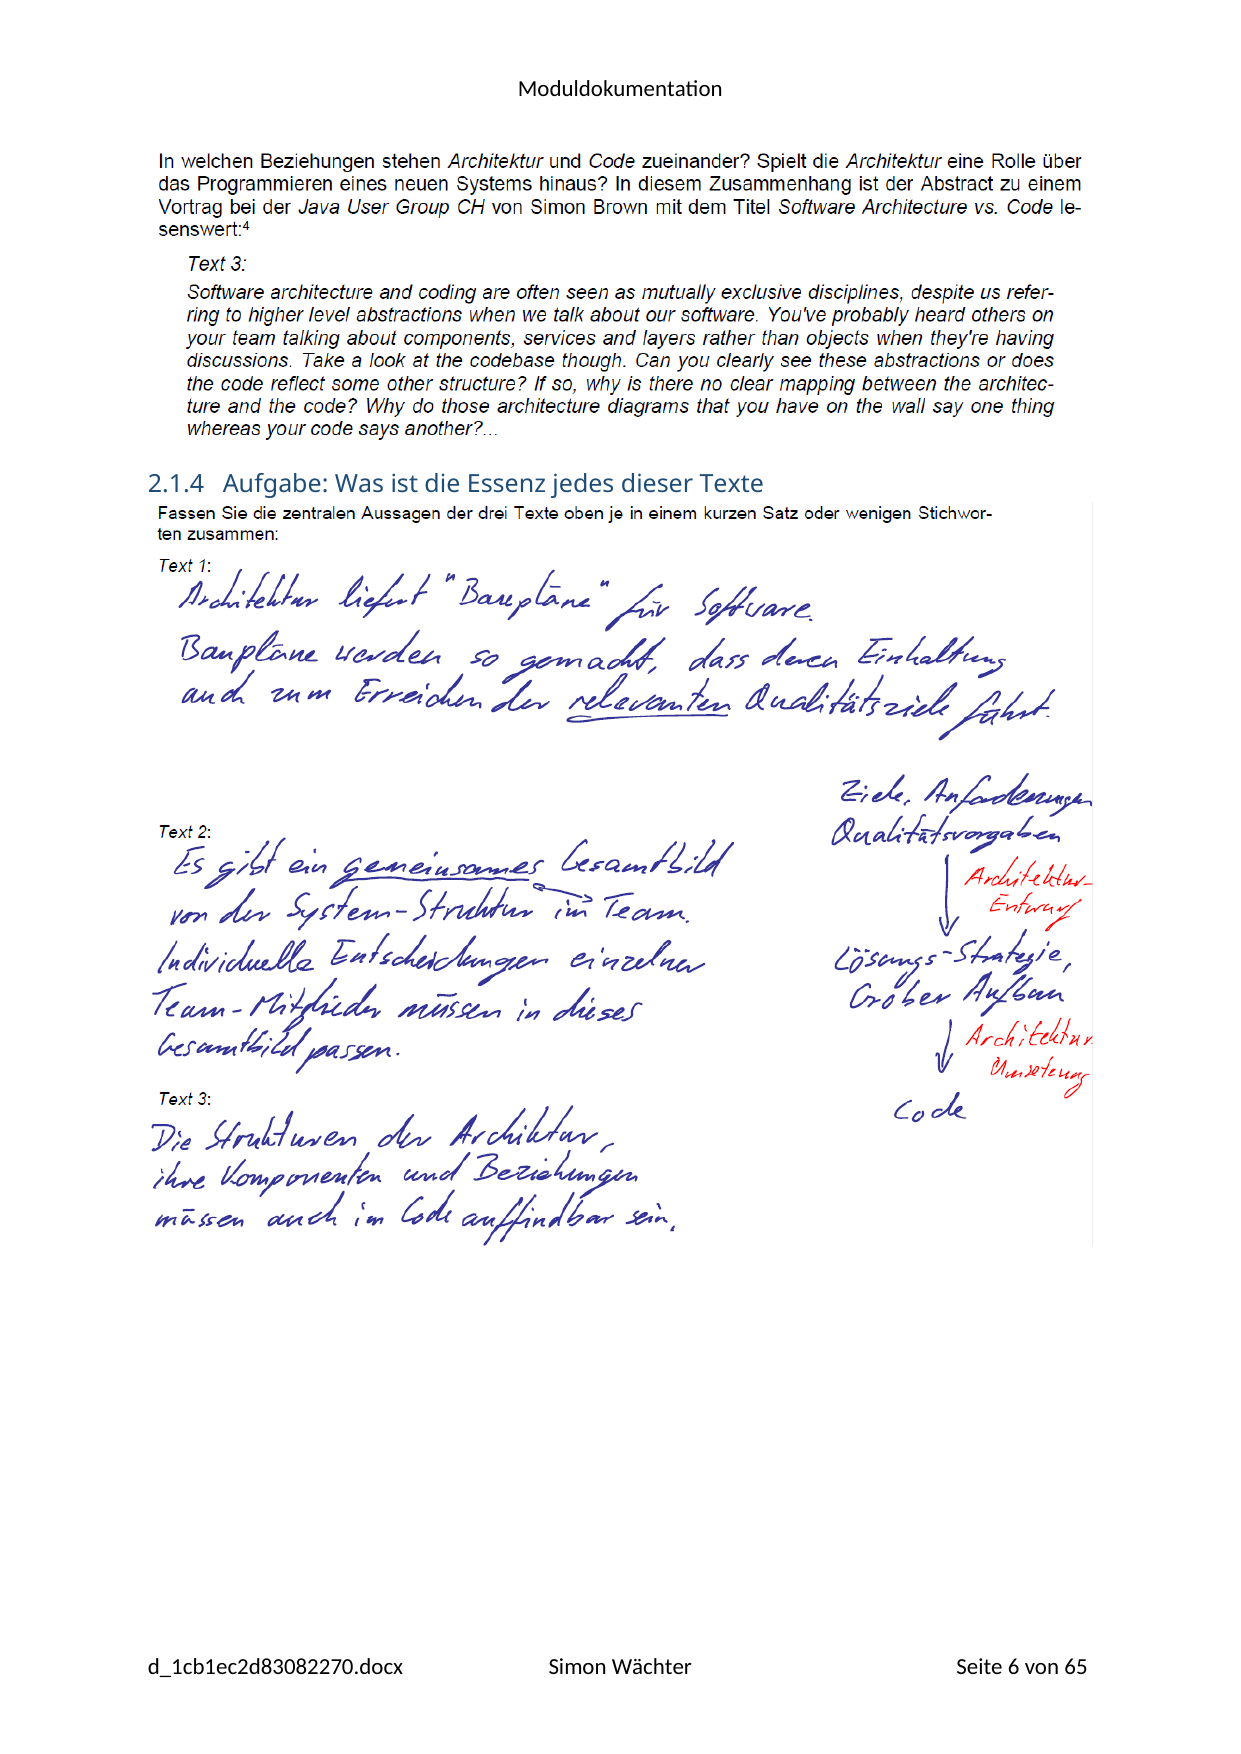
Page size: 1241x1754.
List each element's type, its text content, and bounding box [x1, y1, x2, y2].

subtitle Aufgabe: Was ist die Essenz jedes dieser Texte [148, 466, 1093, 500]
picture [147, 502, 1093, 1246]
picture [147, 147, 1093, 447]
